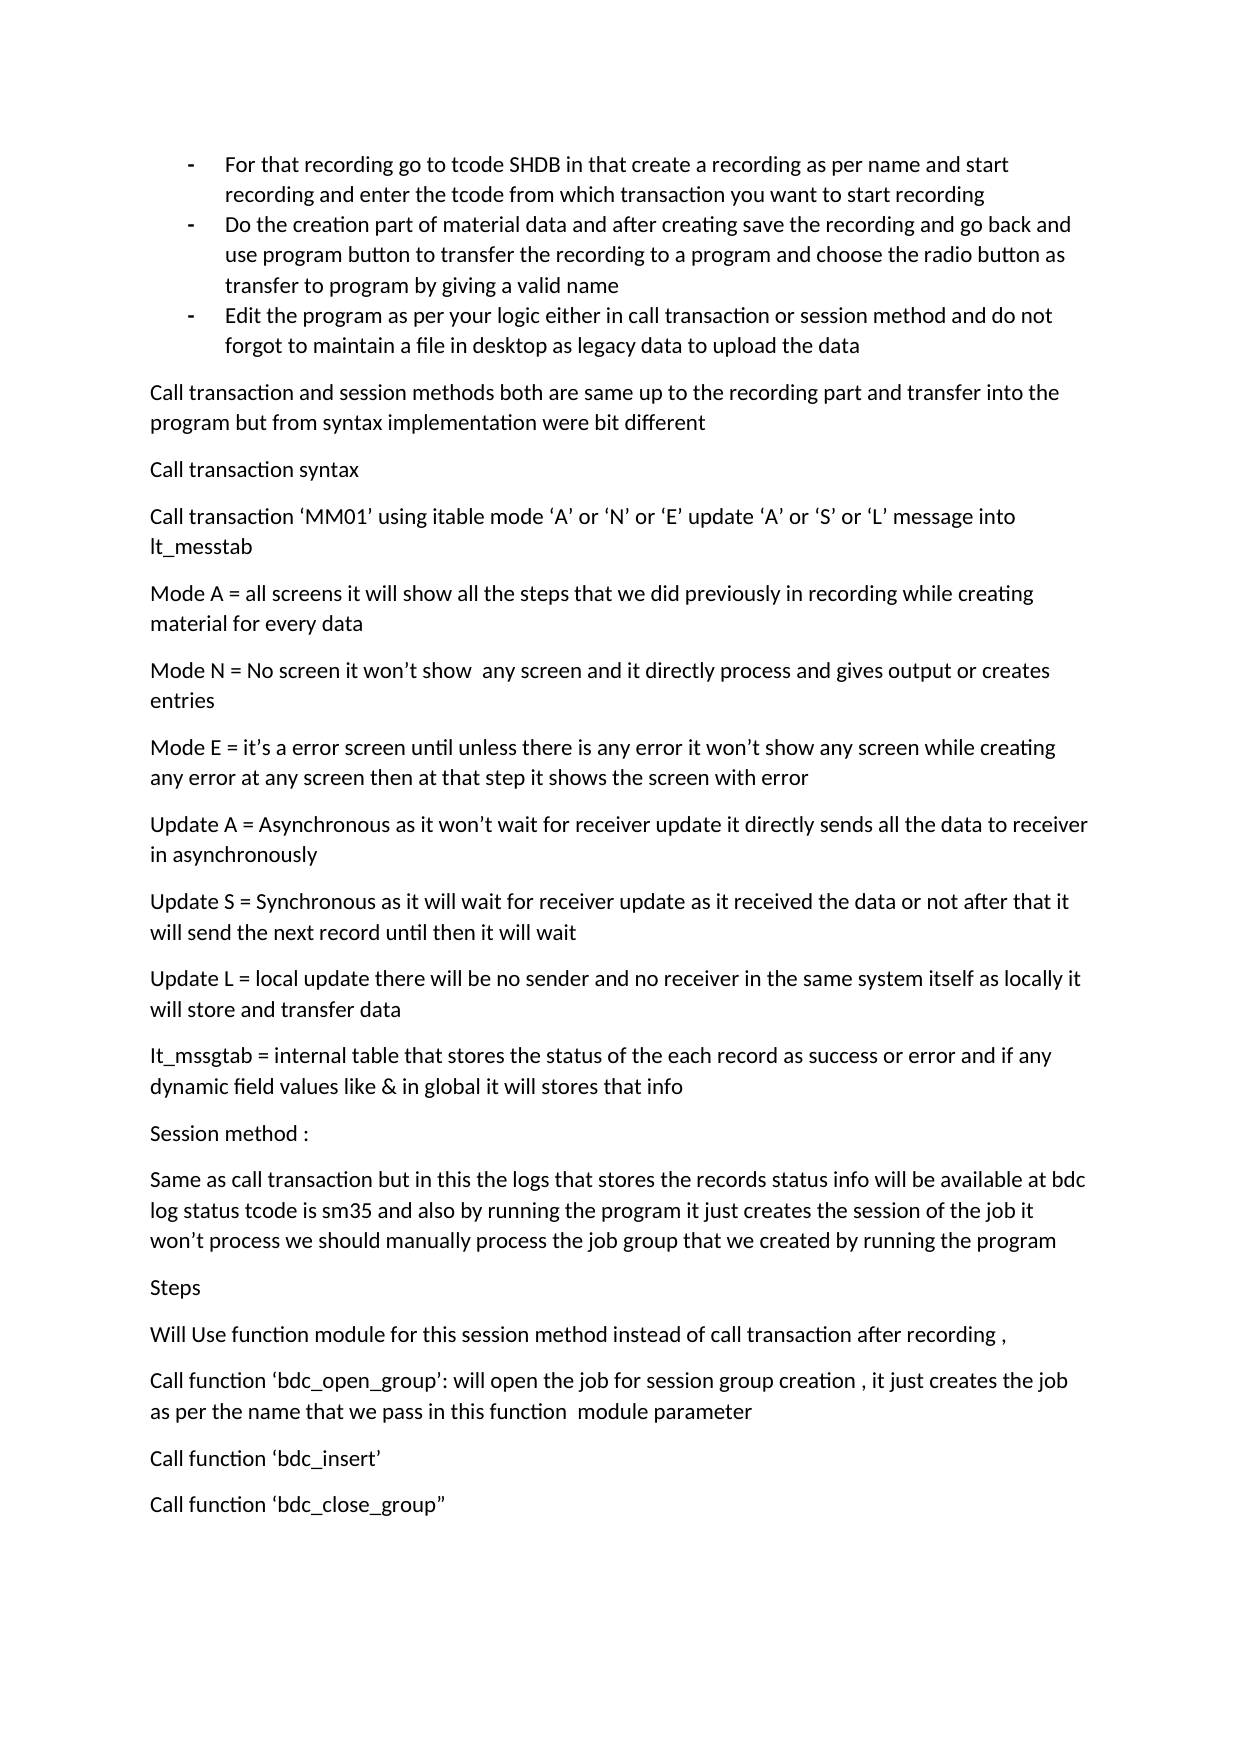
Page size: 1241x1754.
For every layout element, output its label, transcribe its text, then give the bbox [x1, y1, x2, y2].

list For that recording go to tcode SHDB in that create a recording as per name and start recording and enter the tcode from which transaction you want to start recording [187, 150, 1090, 208]
text Update A = Asynchronous as it won’t wait for receiver update it directly sends all the data to receiver in asynchronously [150, 810, 1090, 869]
text Call transaction ‘MM01’ using itable mode ‘A’ or ‘N’ or ‘E’ update ‘A’ or ‘S’ or ‘L’ message into lt_messtab [150, 502, 1090, 560]
text Same as call transaction but in this the logs that stores the records status info will be available at bdc log status tcode is sm35 and also by running the program it just creates the session of the job it won’t process we should manually process the job group that we created by running the program [150, 1166, 1090, 1254]
text Call function ‘bdc_close_group” [150, 1491, 1090, 1519]
text Mode N = No screen it won’t show any screen and it directly process and gives output or creates entries [150, 656, 1090, 714]
text Call function ‘bdc_insert’ [150, 1444, 1090, 1472]
text Steps [150, 1273, 1090, 1301]
text Call transaction and session methods both are same up to the recording part and transfer into the program but from syntax implementation were bit different [150, 378, 1090, 436]
text Mode E = it’s a error screen until unless there is any error it won’t show any screen while creating any error at any screen then at that step it shows the screen with error [150, 733, 1090, 792]
text Will Use function module for this session method instead of call transaction after recording , [150, 1320, 1090, 1348]
list Do the creation part of material data and after creating save the recording and go back and use program button to transfer the recording to a program and choose the radio button as transfer to program by giving a valid name [187, 210, 1090, 299]
text Call function ‘bdc_open_group’: will open the job for session group creation , it just creates the job as per the name that we pass in this function module parameter [150, 1367, 1090, 1425]
text It_mssgtab = internal table that stores the status of the each record as success or error and if any dynamic field values like & in global it will stores that info [150, 1042, 1090, 1100]
list Edit the program as per your logic either in call transaction or session method and do not forgot to maintain a file in desktop as legacy data to upload the data [187, 301, 1090, 359]
text Session method : [150, 1119, 1090, 1147]
text Update L = local update there will be no sender and no receiver in the same system itself as locally it will store and transfer data [150, 964, 1090, 1023]
text Mode A = all screens it will show all the steps that we did previously in recording while creating material for every data [150, 579, 1090, 637]
text Call transaction syntax [150, 455, 1090, 483]
text Update S = Synchronous as it will wait for receiver update as it received the data or not after that it will send the next record until then it will wait [150, 887, 1090, 946]
